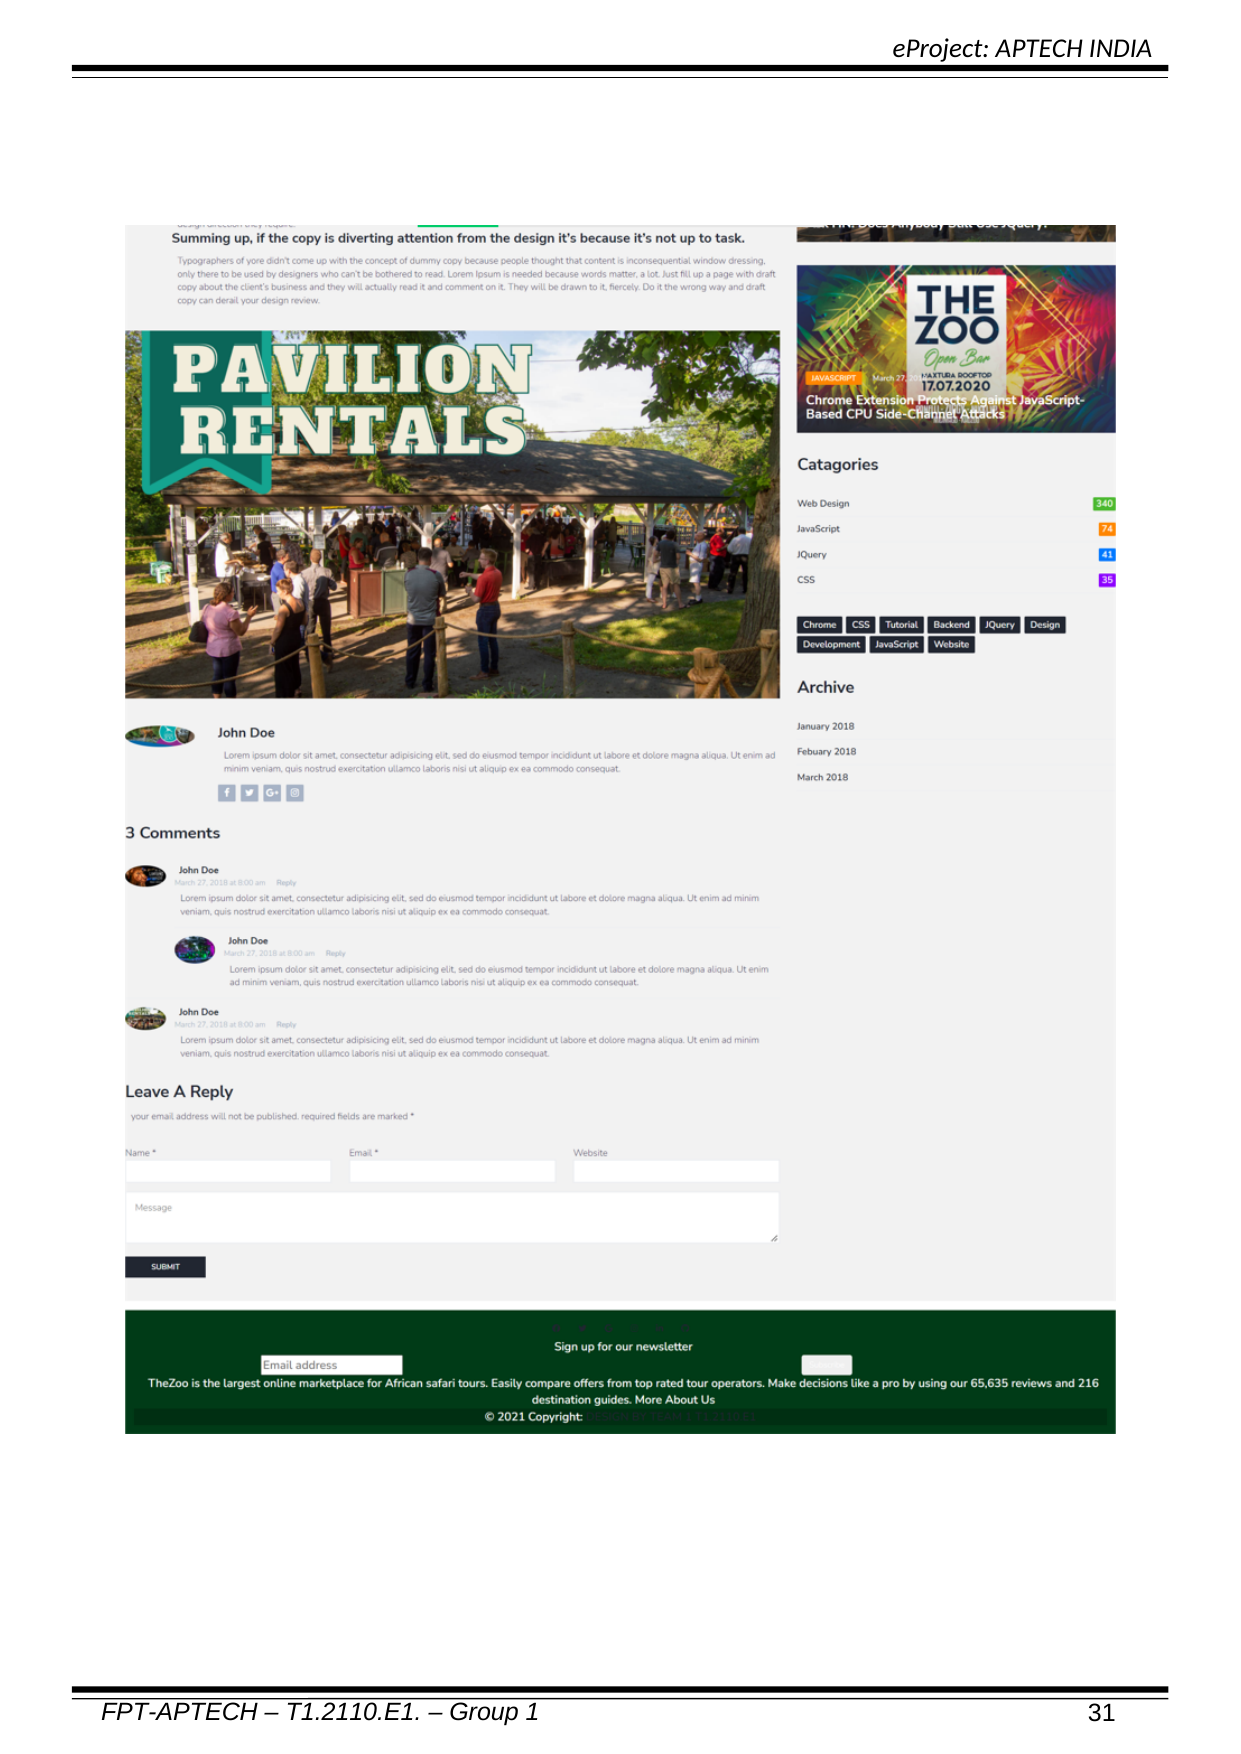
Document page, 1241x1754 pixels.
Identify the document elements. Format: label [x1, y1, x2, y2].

picture [123, 225, 1117, 1434]
